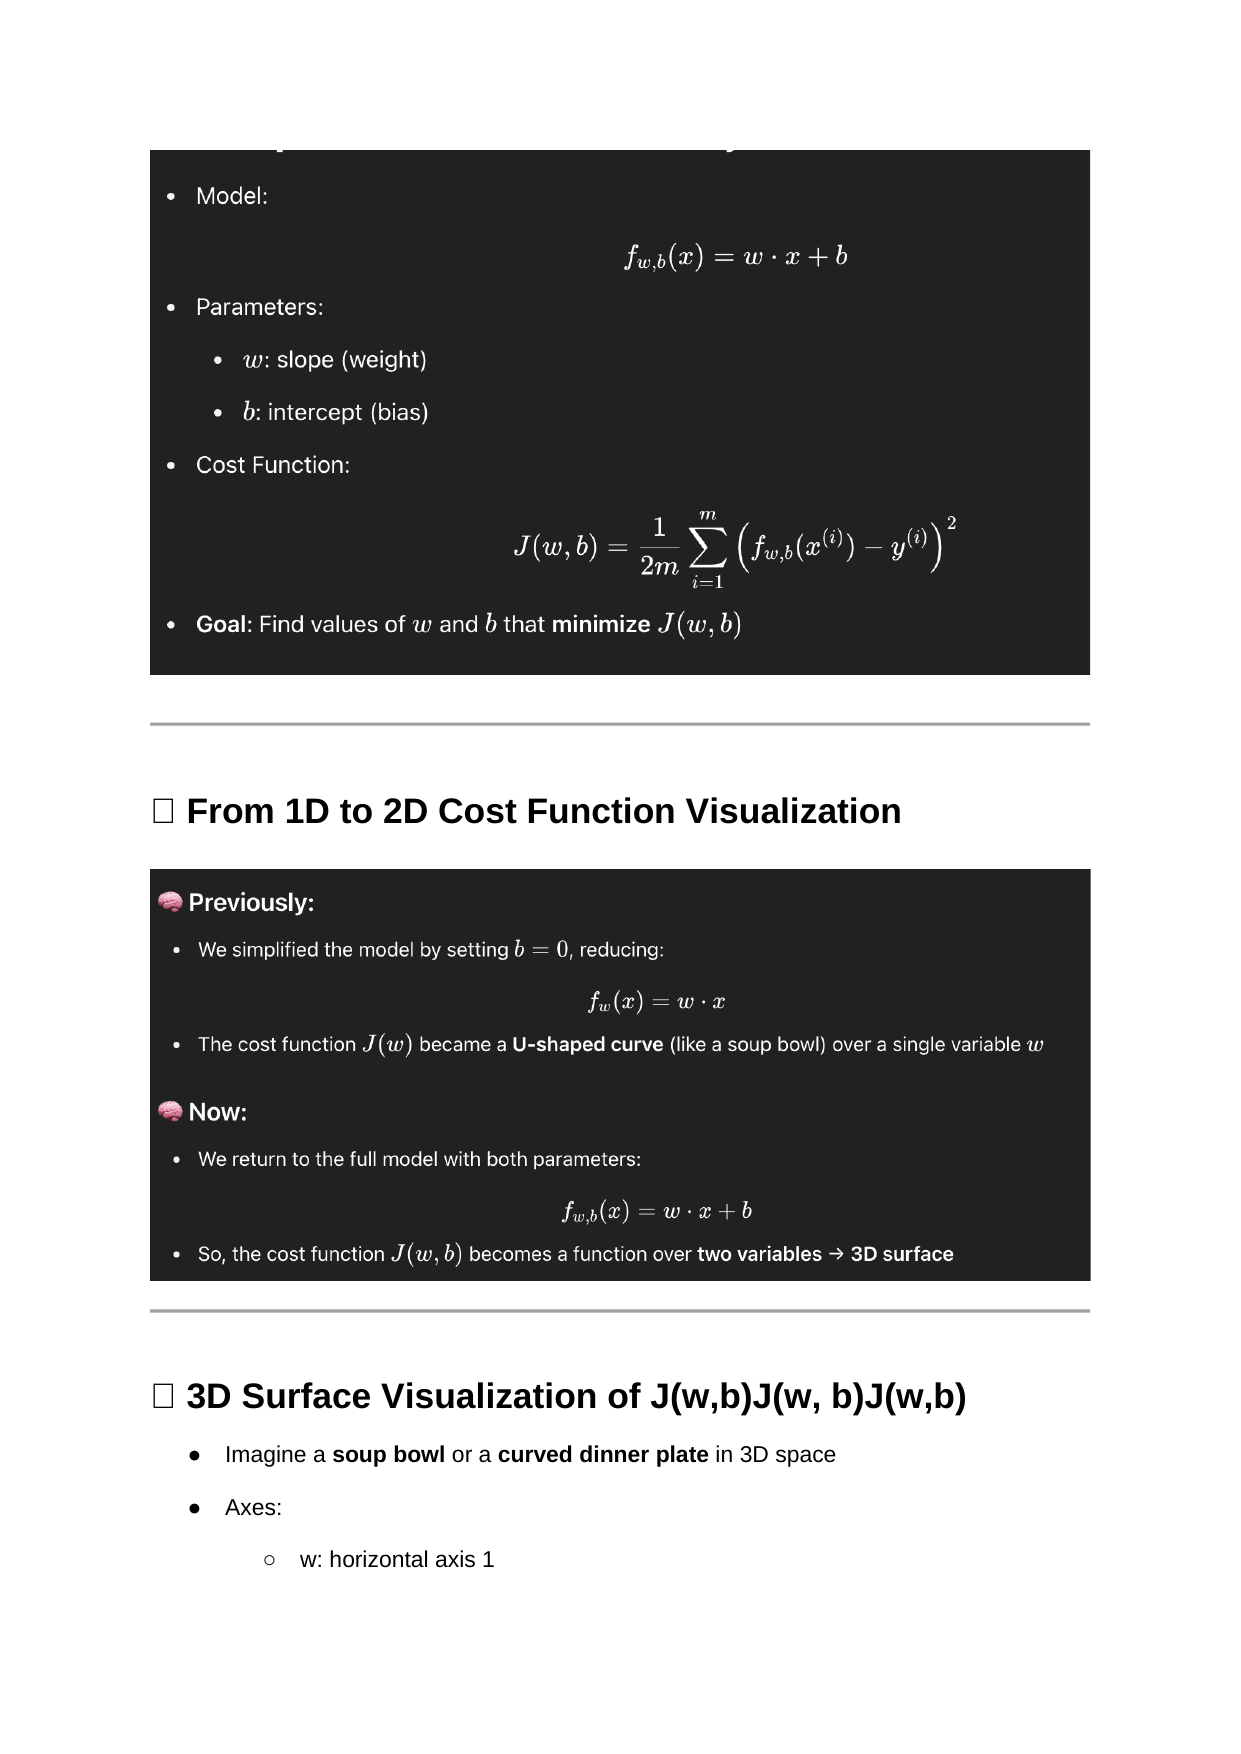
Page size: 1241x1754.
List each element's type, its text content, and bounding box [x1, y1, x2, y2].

list Imagine a soup bowl or a curved dinner plate in 3D space [187, 1441, 1090, 1493]
subtitle 🔹 From 1D to 2D Cost Function Visualization [150, 790, 1028, 831]
picture [150, 150, 1091, 675]
subtitle 🔹 3D Surface Visualization of J(w,b)J(w, b)J(w,b) [150, 1375, 1028, 1416]
list Axes: [187, 1493, 1090, 1546]
list w: horizontal axis 1 [262, 1546, 1090, 1599]
picture [150, 869, 1091, 1281]
